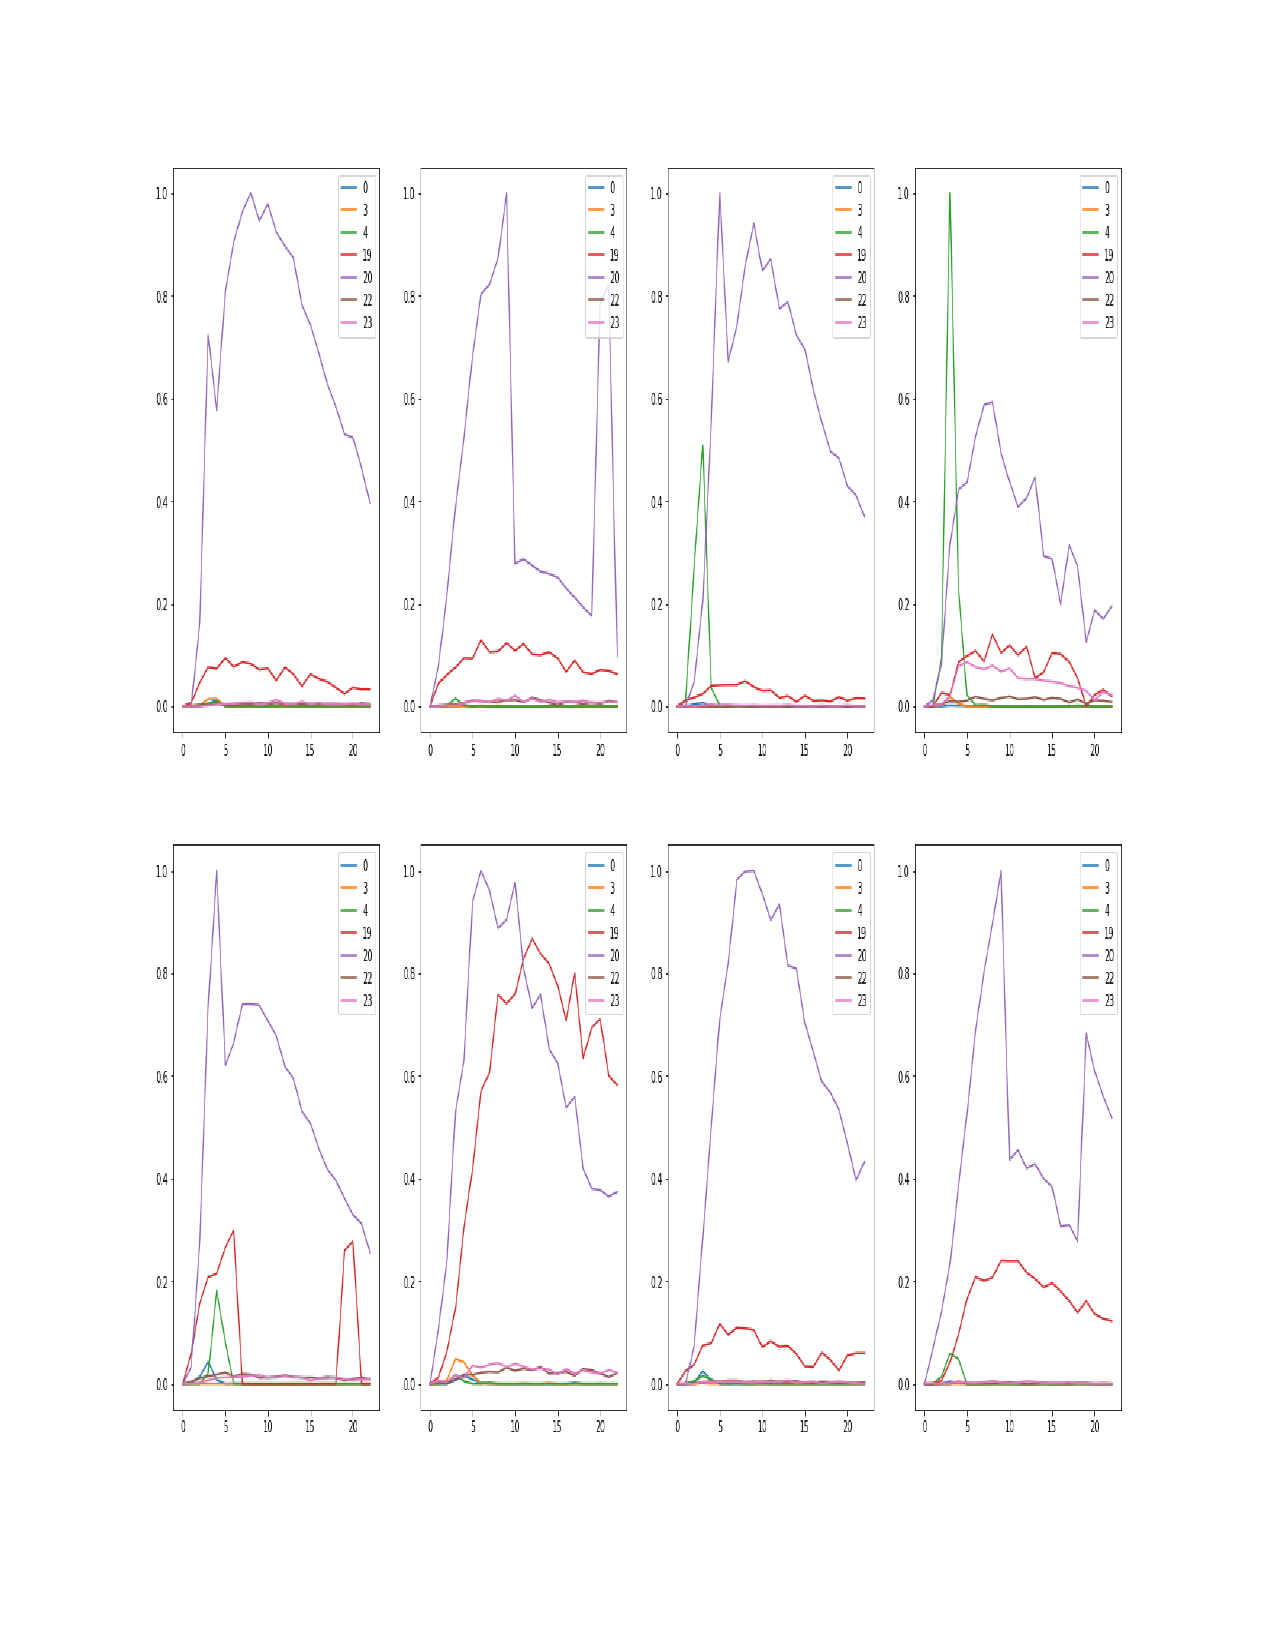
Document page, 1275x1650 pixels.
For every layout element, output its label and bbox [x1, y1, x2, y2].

picture [150, 158, 1125, 1446]
